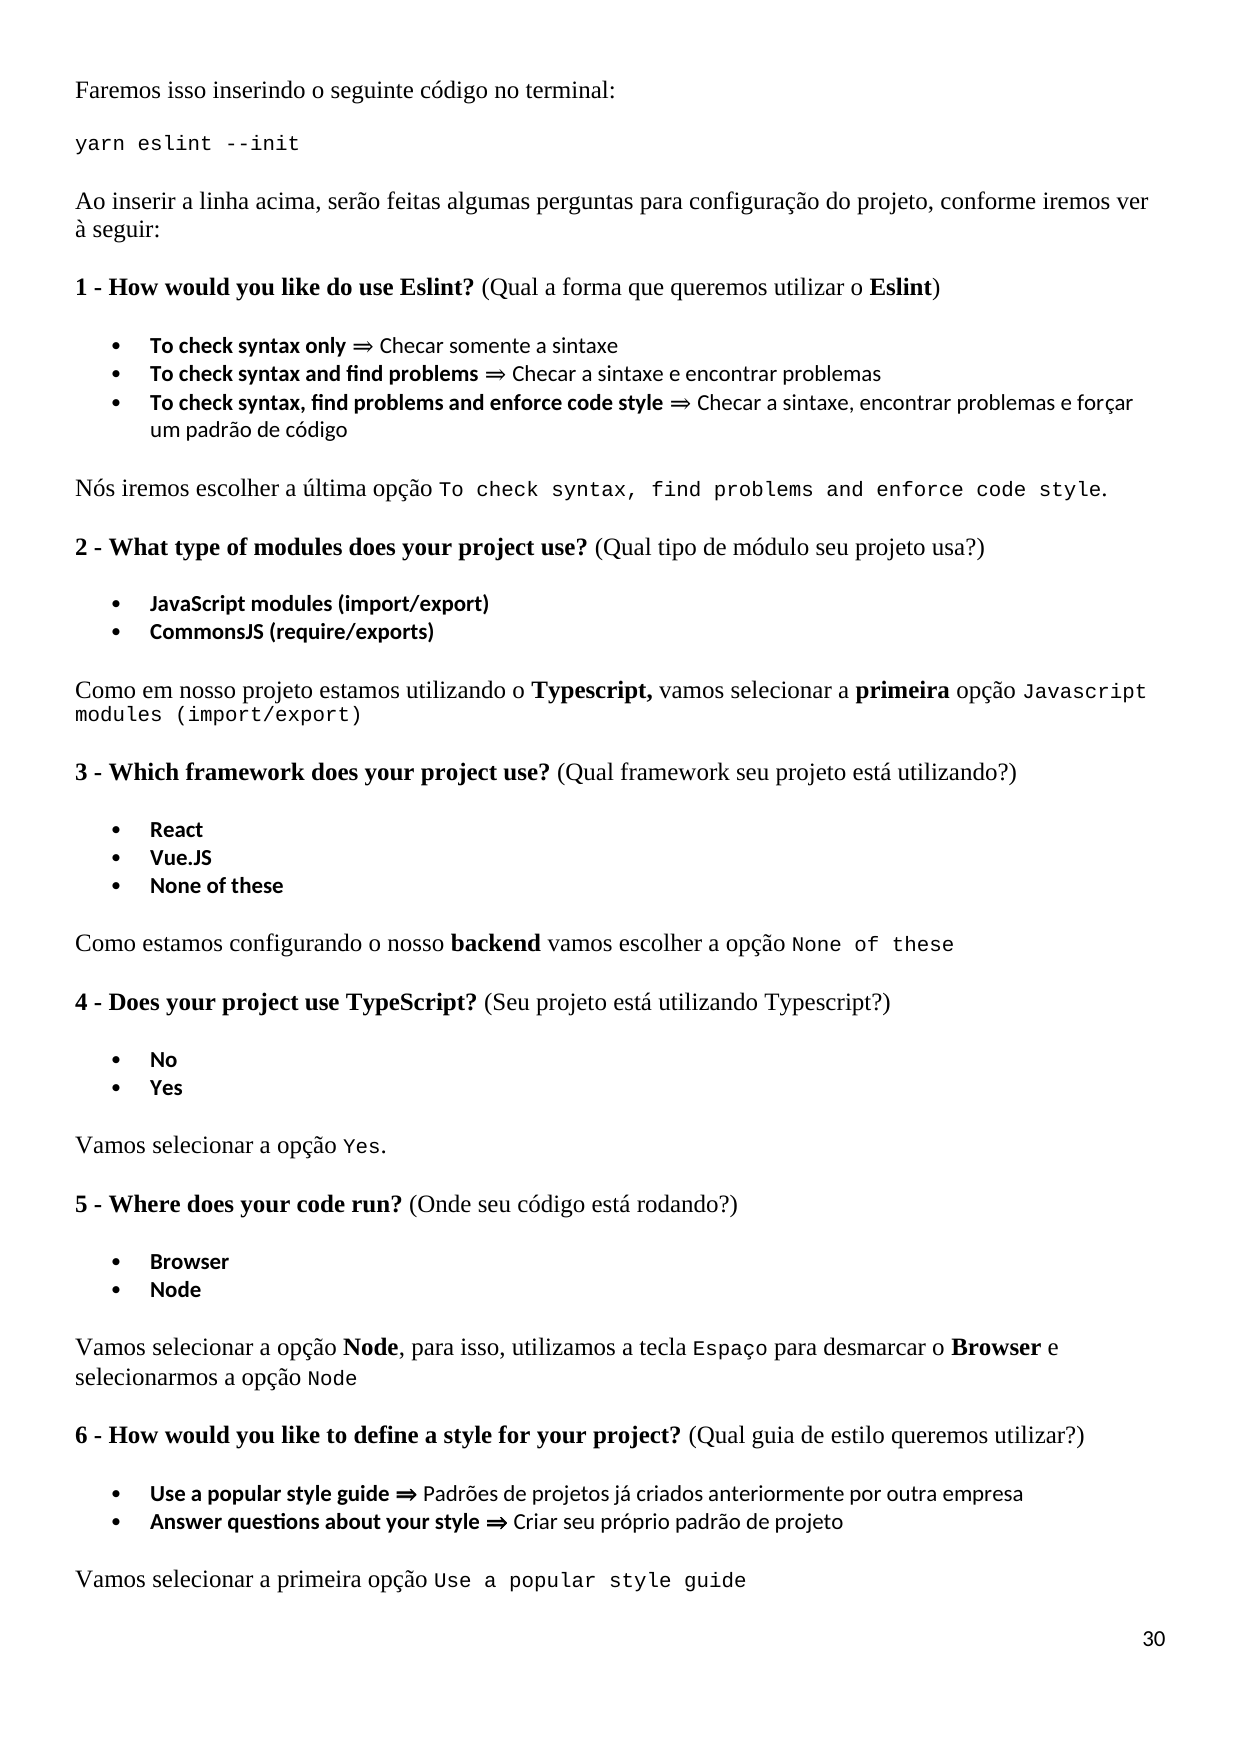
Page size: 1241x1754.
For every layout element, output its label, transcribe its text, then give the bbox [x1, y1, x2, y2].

list No [112, 1045, 1165, 1073]
list Browser [112, 1247, 1165, 1275]
text yarn eslint --init [75, 133, 1165, 157]
text Nós iremos escolher a última opção To check syntax, find problems and enforce code style. [75, 473, 1165, 502]
text 1 - How would you like do use Eslint? (Qual a forma que queremos utilizar o Eslint) [75, 272, 1165, 301]
list React [112, 815, 1165, 843]
list JavaScript modules (import/export) [112, 589, 1165, 617]
text 3 - Which framework does your project use? (Qual framework seu projeto está utilizando?) [75, 757, 1165, 786]
list Node [112, 1275, 1165, 1303]
list CommonsJS (require/exports) [112, 617, 1165, 646]
text Vamos selecionar a primeira opção Use a popular style guide [75, 1564, 1165, 1594]
text Como em nosso projeto estamos utilizando o Typescript, vamos selecionar a primeira opção Javascript modules (import/export) [75, 675, 1165, 728]
list Use a popular style guide ⇒ Padrões de projetos já criados anteriormente por outra empresa [112, 1478, 1165, 1507]
text 2 - What type of modules does your project use? (Qual tipo de módulo seu projeto usa?) [75, 532, 1165, 560]
list Vue.JS [112, 843, 1165, 871]
text Ao inserir a linha acima, serão feitas algumas perguntas para configuração do projeto, conforme iremos ver à seguir: [75, 186, 1165, 243]
text Vamos selecionar a opção Yes. [75, 1130, 1165, 1160]
list Yes [112, 1073, 1165, 1101]
list To check syntax, find problems and enforce code style ⇒ Checar a sintaxe, encontrar problemas e forçar um padrão de código [112, 387, 1165, 444]
text 5 - Where does your code run? (Onde seu código está rodando?) [75, 1189, 1165, 1218]
list Answer questions about your style ⇒ Criar seu próprio padrão de projeto [112, 1507, 1165, 1535]
text Faremos isso inserindo o seguinte código no terminal: [75, 75, 1165, 104]
text Como estamos configurando o nosso backend vamos escolher a opção None of these [75, 928, 1165, 958]
list To check syntax and find problems ⇒ Checar a sintaxe e encontrar problemas [112, 359, 1165, 387]
text Vamos selecionar a opção Node, para isso, utilizamos a tecla Espaço para desmarcar o Browser e selecionarmos a opção Node [75, 1332, 1165, 1391]
text 4 - Does your project use TypeScript? (Seu projeto está utilizando Typescript?) [75, 987, 1165, 1016]
text 6 - How would you like to define a style for your project? (Qual guia de estilo queremos utilizar?) [75, 1420, 1165, 1449]
list To check syntax only ⇒ Checar somente a sintaxe [112, 330, 1165, 359]
list None of these [112, 871, 1165, 899]
